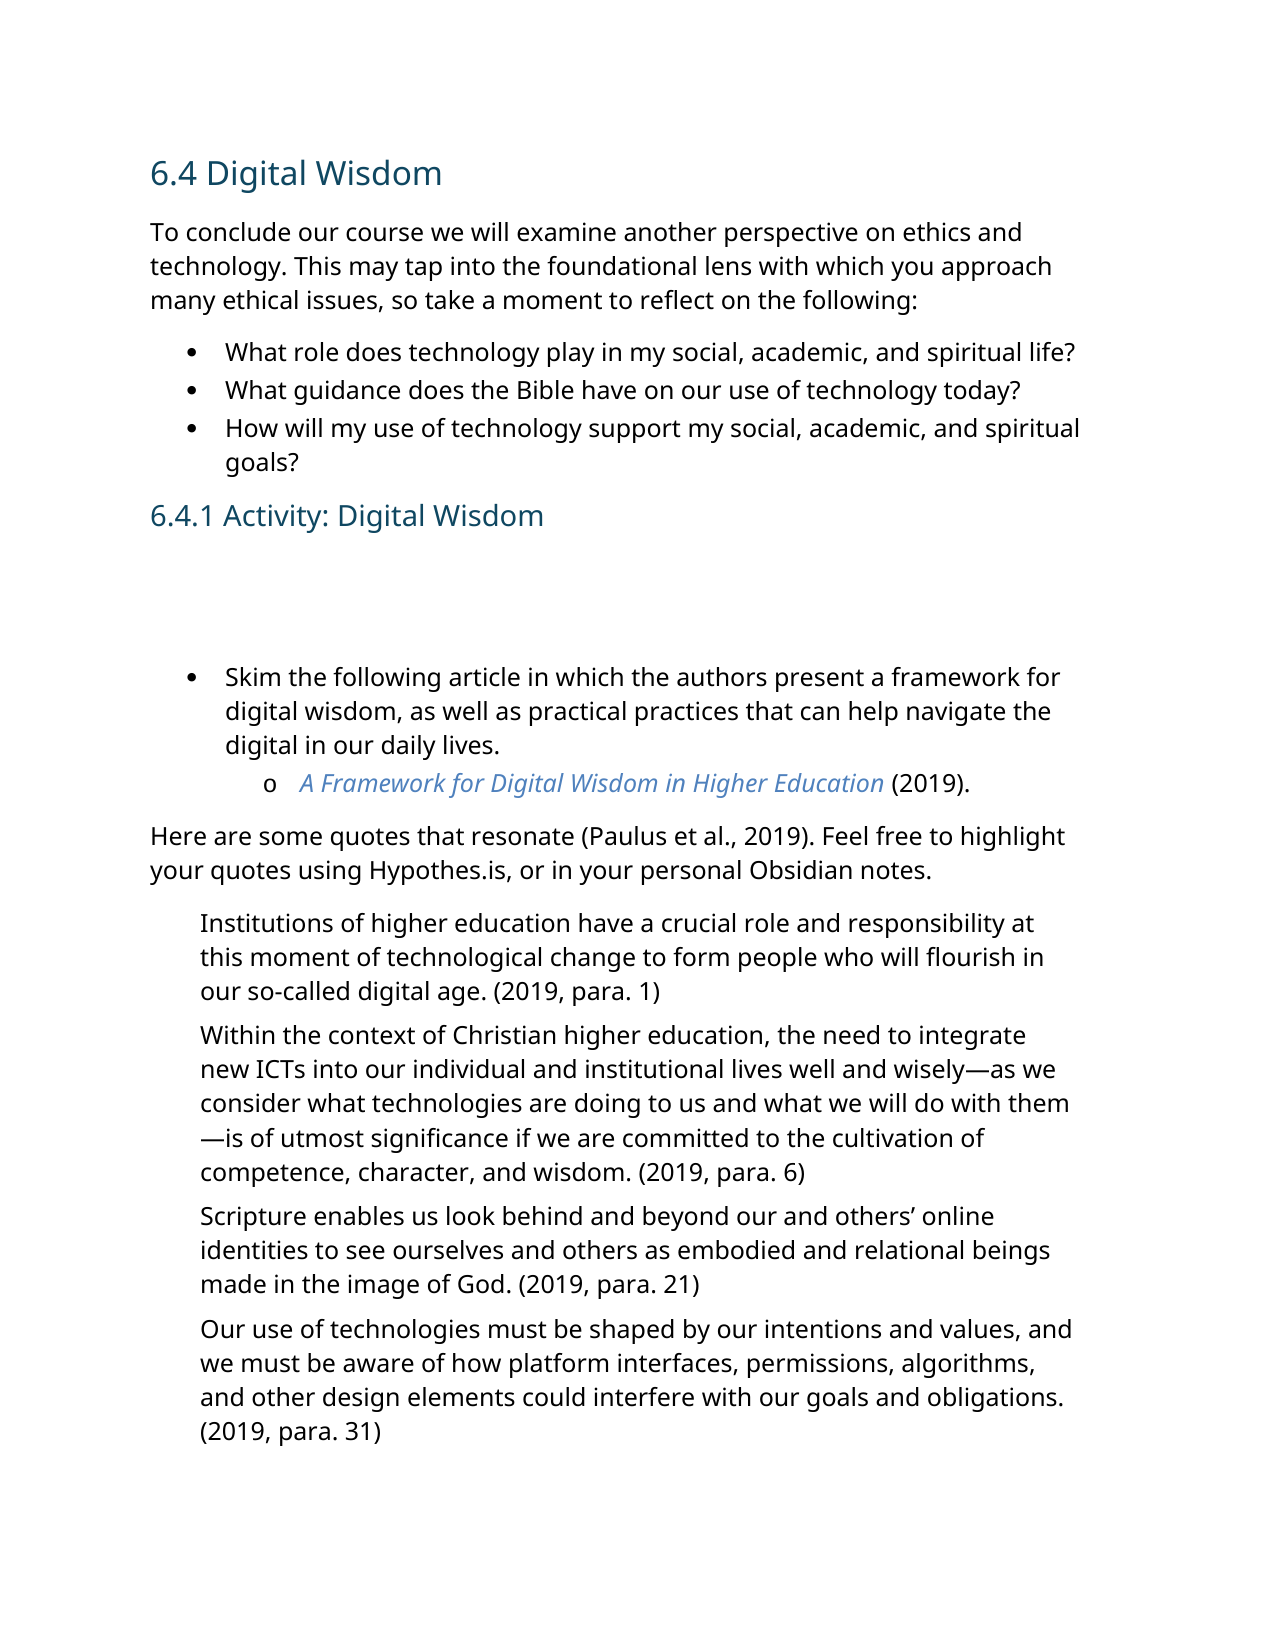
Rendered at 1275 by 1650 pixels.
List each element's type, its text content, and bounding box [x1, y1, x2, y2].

text Scripture enables us look behind and beyond our and others’ online identities to see ourselves and others as embodied and relational beings made in the image of God. (2019, para. 21) [200, 1199, 1075, 1301]
list What guidance does the Bible have on our use of technology today? [187, 373, 1125, 407]
subtitle 6.4 Digital Wisdom [150, 150, 1125, 195]
text Within the context of Christian higher education, the need to integrate new ICTs into our individual and institutional lives well and wisely—as we consider what technologies are doing to us and what we will do with them—is of utmost significance if we are committed to the cultivation of competence, character, and wisdom. (2019, para. 6) [200, 1018, 1075, 1188]
text Institutions of higher education have a crucial role and responsibility at this moment of technological change to form people who will flourish in our so-called digital age. (2019, para. 1) [200, 905, 1075, 1008]
list How will my use of technology support my social, academic, and spiritual goals? [187, 411, 1125, 479]
text To conclude our course we will examine another perspective on ethics and technology. This may tap into the foundational lens with which you approach many ethical issues, so take a moment to reflect on the following: [150, 214, 1125, 316]
list Skim the following article in which the authors present a framework for digital wisdom, as well as practical practices that can help navigate the digital in our daily lives. [187, 659, 1125, 762]
subtitle 6.4.1 Activity: Digital Wisdom [150, 496, 1125, 535]
list What role does technology play in my social, academic, and spiritual life? [187, 335, 1125, 369]
text Our use of technologies must be shaped by our intentions and values, and we must be aware of how platform interfaces, permissions, algorithms, and other design elements could interfere with our goals and obligations. (2019, para. 31) [200, 1311, 1075, 1448]
text Here are some quotes that resonate (Paulus et al., 2019). Feel free to highlight your quotes using Hypothes.is, or in your personal Obsidian notes. [150, 818, 1125, 887]
list A Framework for Digital Wisdom in Higher Education (2019). [262, 766, 1125, 800]
